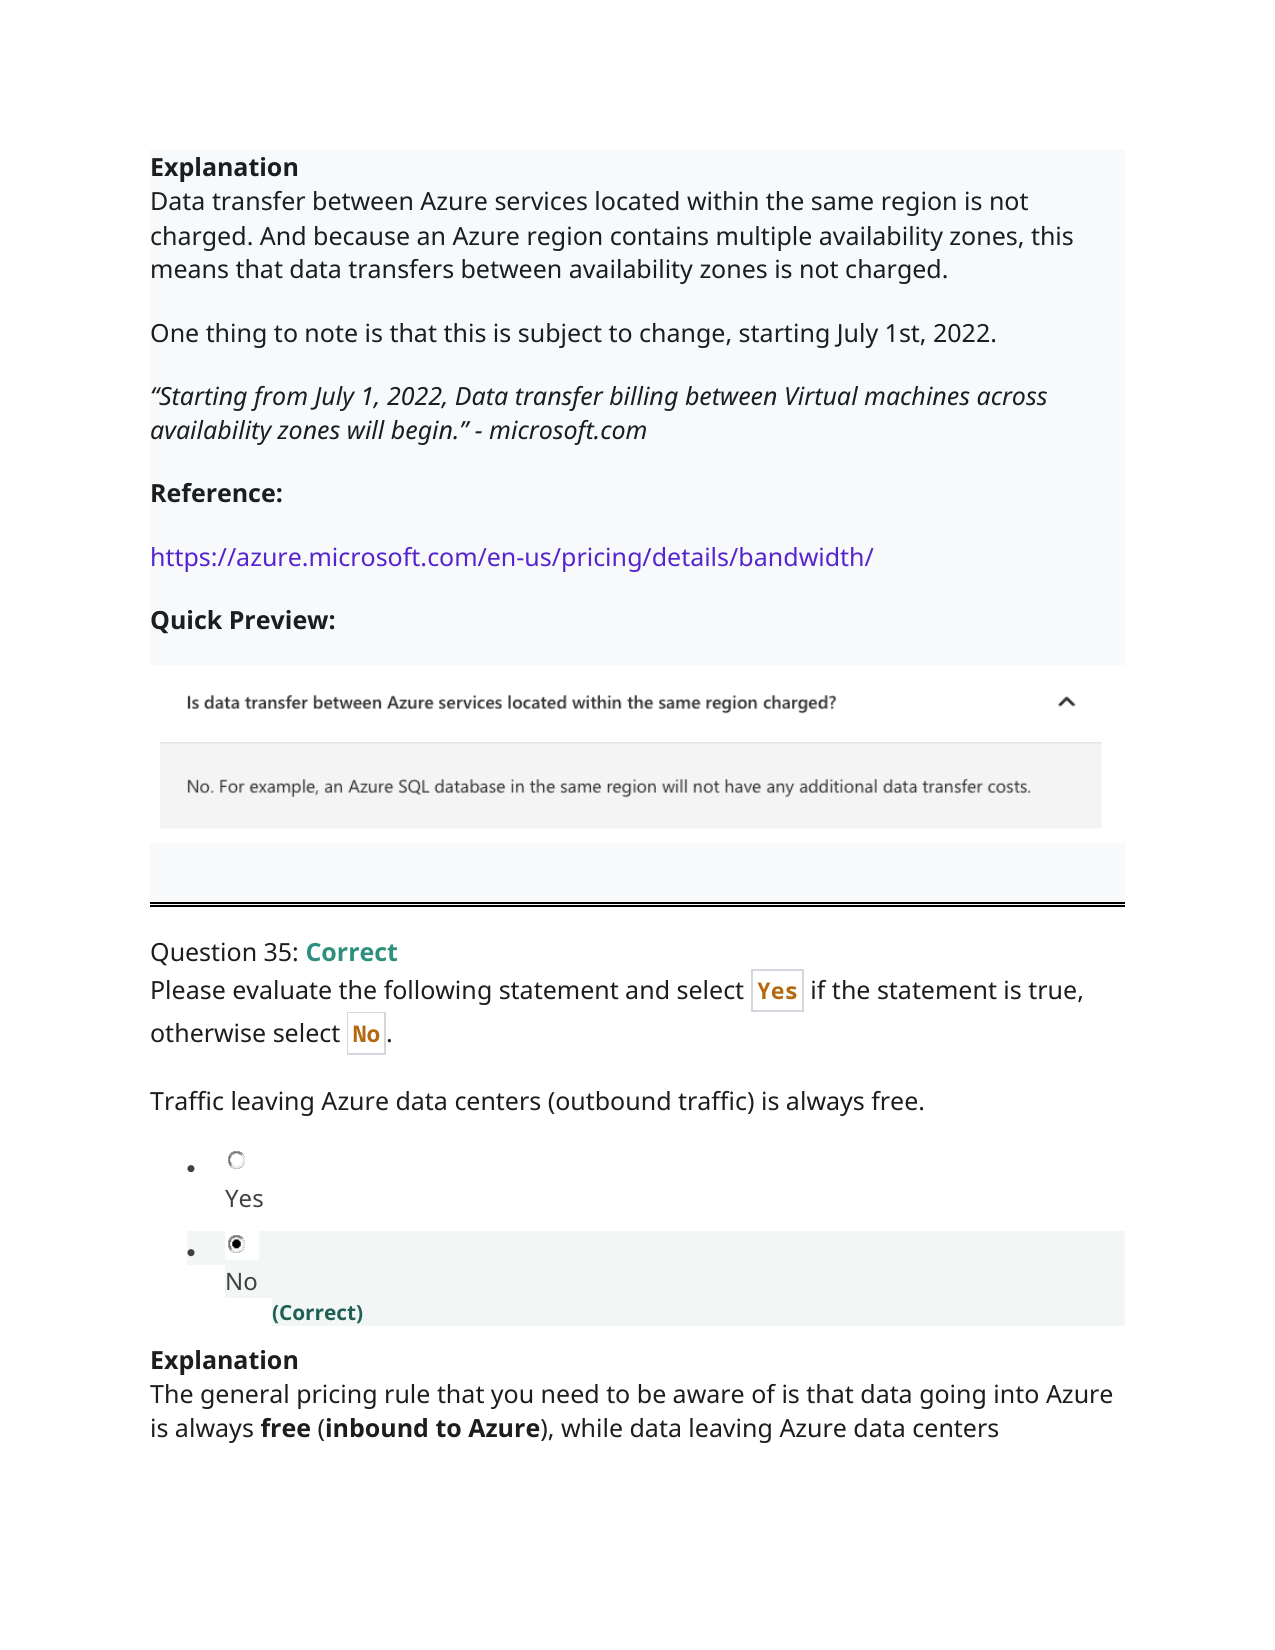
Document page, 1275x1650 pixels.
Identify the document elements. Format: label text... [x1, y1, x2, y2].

text Yes [225, 1181, 1125, 1214]
text Explanation [150, 150, 1125, 184]
text Question 35: Correct [150, 935, 1125, 969]
text Reference: [150, 476, 1125, 510]
text No [225, 1265, 1125, 1298]
text Traffic leaving Azure data centers (outbound traffic) is always free. [150, 1084, 1125, 1118]
text (Correct) [272, 1298, 1125, 1326]
text Data transfer between Azure services located within the same region is not charged. And because an Azure region contains multiple availability zones, this means that data transfers between availability zones is not charged. [150, 184, 1125, 286]
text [150, 1377, 1125, 1445]
picture [150, 665, 1125, 843]
text Explanation [150, 1343, 1125, 1377]
text Please evaluate the following statement and select Yes if the statement is true, otherwise select No. [150, 969, 1125, 1054]
text One thing to note is that this is subject to change, starting July 1st, 2022. [150, 315, 1125, 349]
text “Starting from July 1, 2022, Data transfer billing between Virtual machines across availability zones will begin.” - microsoft.com [150, 379, 1125, 447]
list ​ [187, 1231, 1125, 1265]
list ​ [187, 1147, 1125, 1181]
text Quick Preview: [150, 602, 1125, 636]
text https://azure.microsoft.com/en-us/pricing/details/bandwidth/ [150, 539, 1125, 573]
